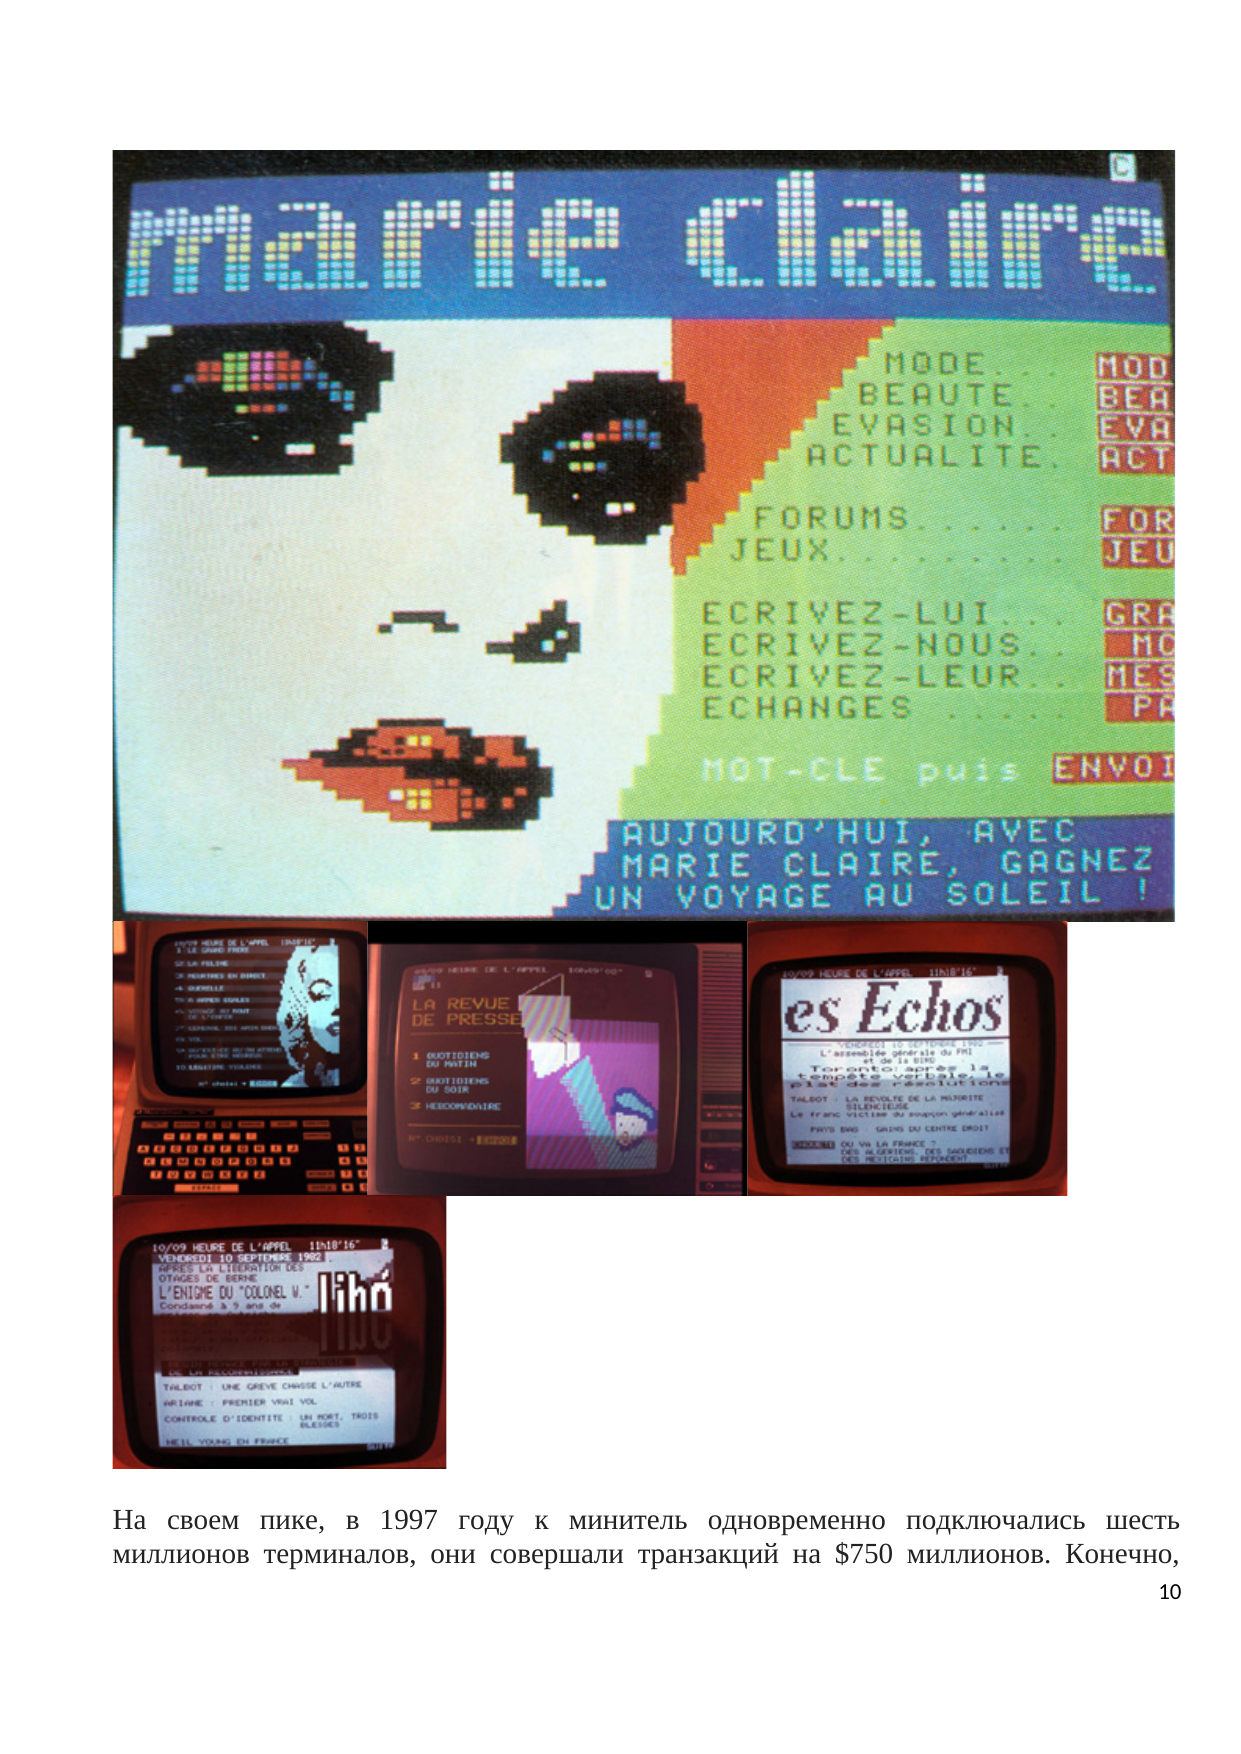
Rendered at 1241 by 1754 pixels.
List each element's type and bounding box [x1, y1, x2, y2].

picture [112, 150, 1175, 1469]
text [112, 150, 1181, 1569]
